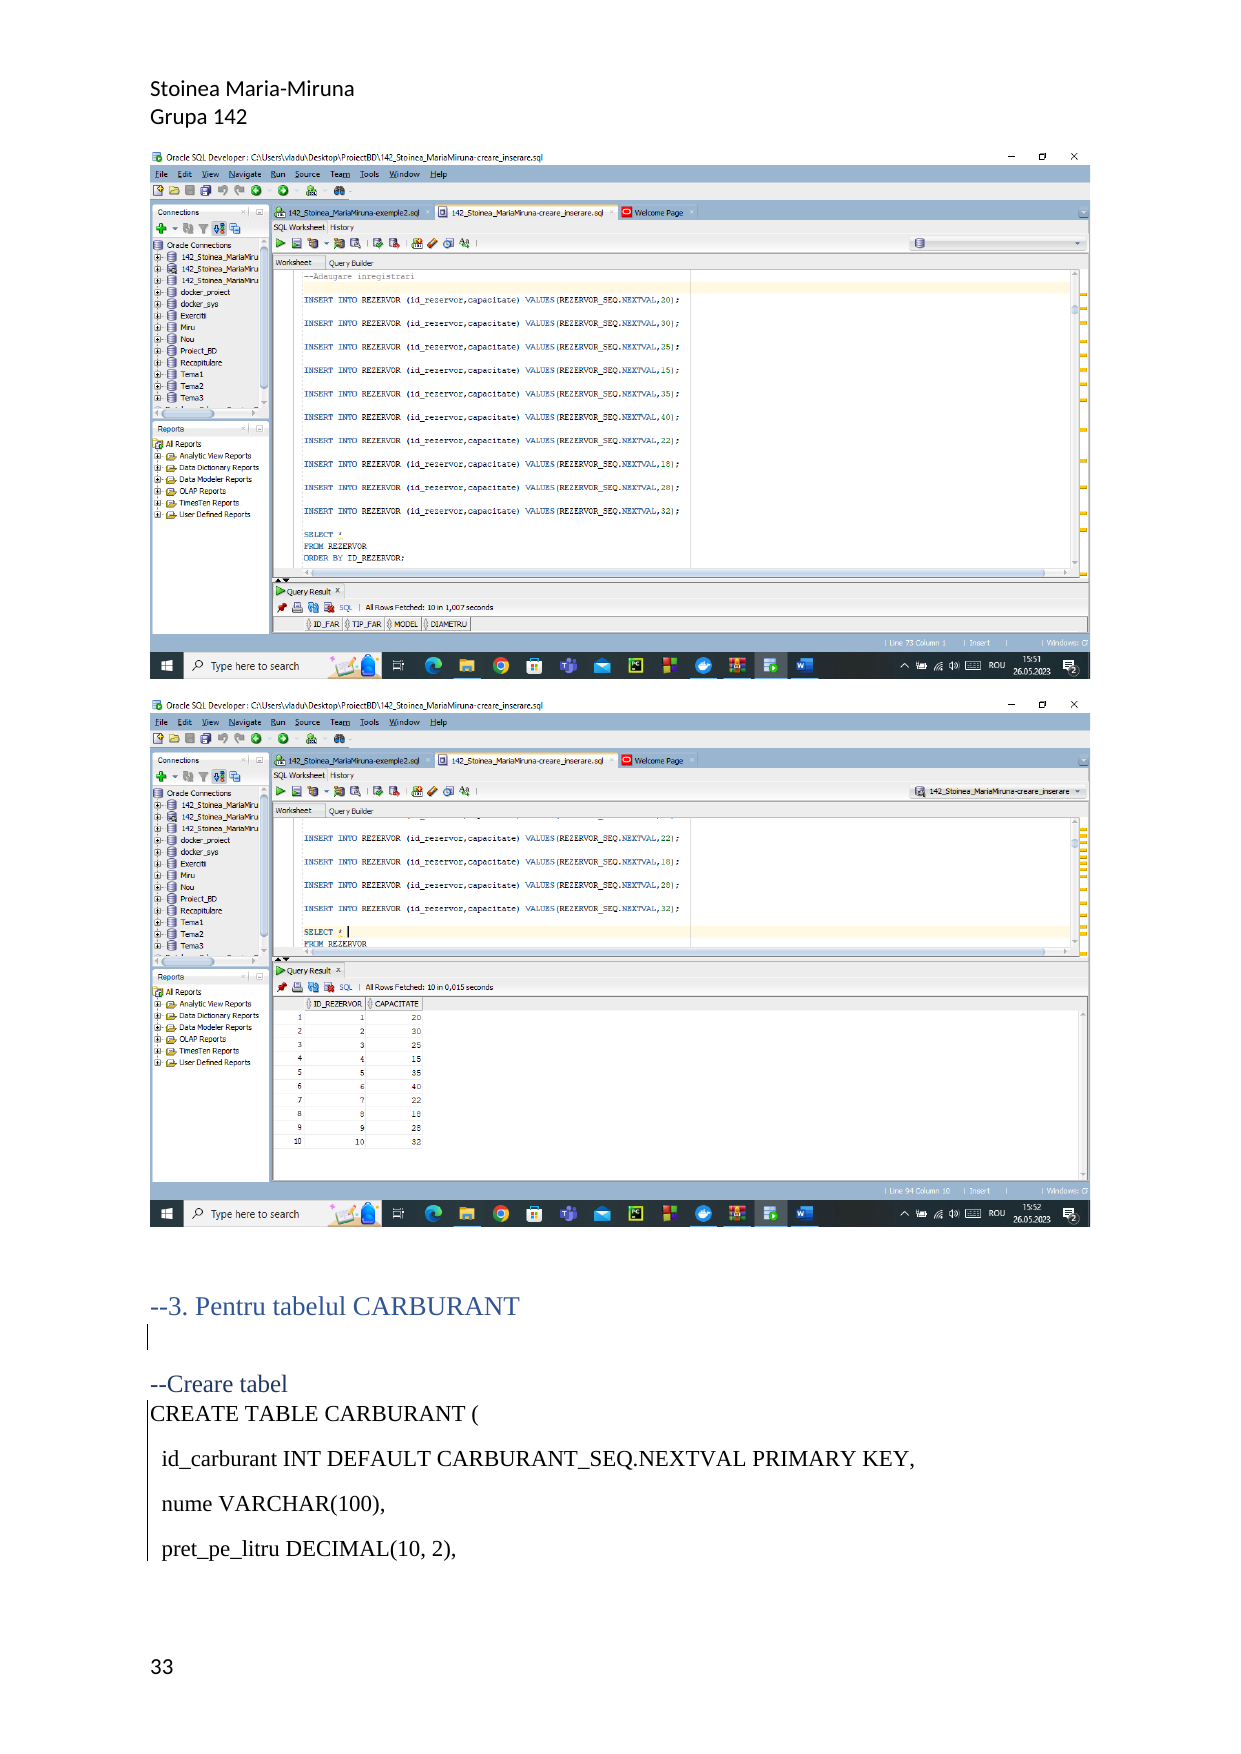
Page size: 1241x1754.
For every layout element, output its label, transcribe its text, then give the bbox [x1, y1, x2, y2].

text pret_pe_litru DECIMAL(10, 2), [148, 1535, 1090, 1561]
picture [150, 150, 1091, 679]
text nume VARCHAR(100), [148, 1490, 1090, 1516]
subtitle --Creare tabel [150, 1369, 1090, 1397]
text id_carburant INT DEFAULT CARBURANT_SEQ.NEXTVAL PRIMARY KEY, [148, 1445, 1090, 1471]
subtitle --3. Pentru tabelul CARBURANT [150, 1290, 1090, 1321]
text CREATE TABLE CARBURANT ( [148, 1400, 1090, 1426]
picture [150, 697, 1091, 1227]
